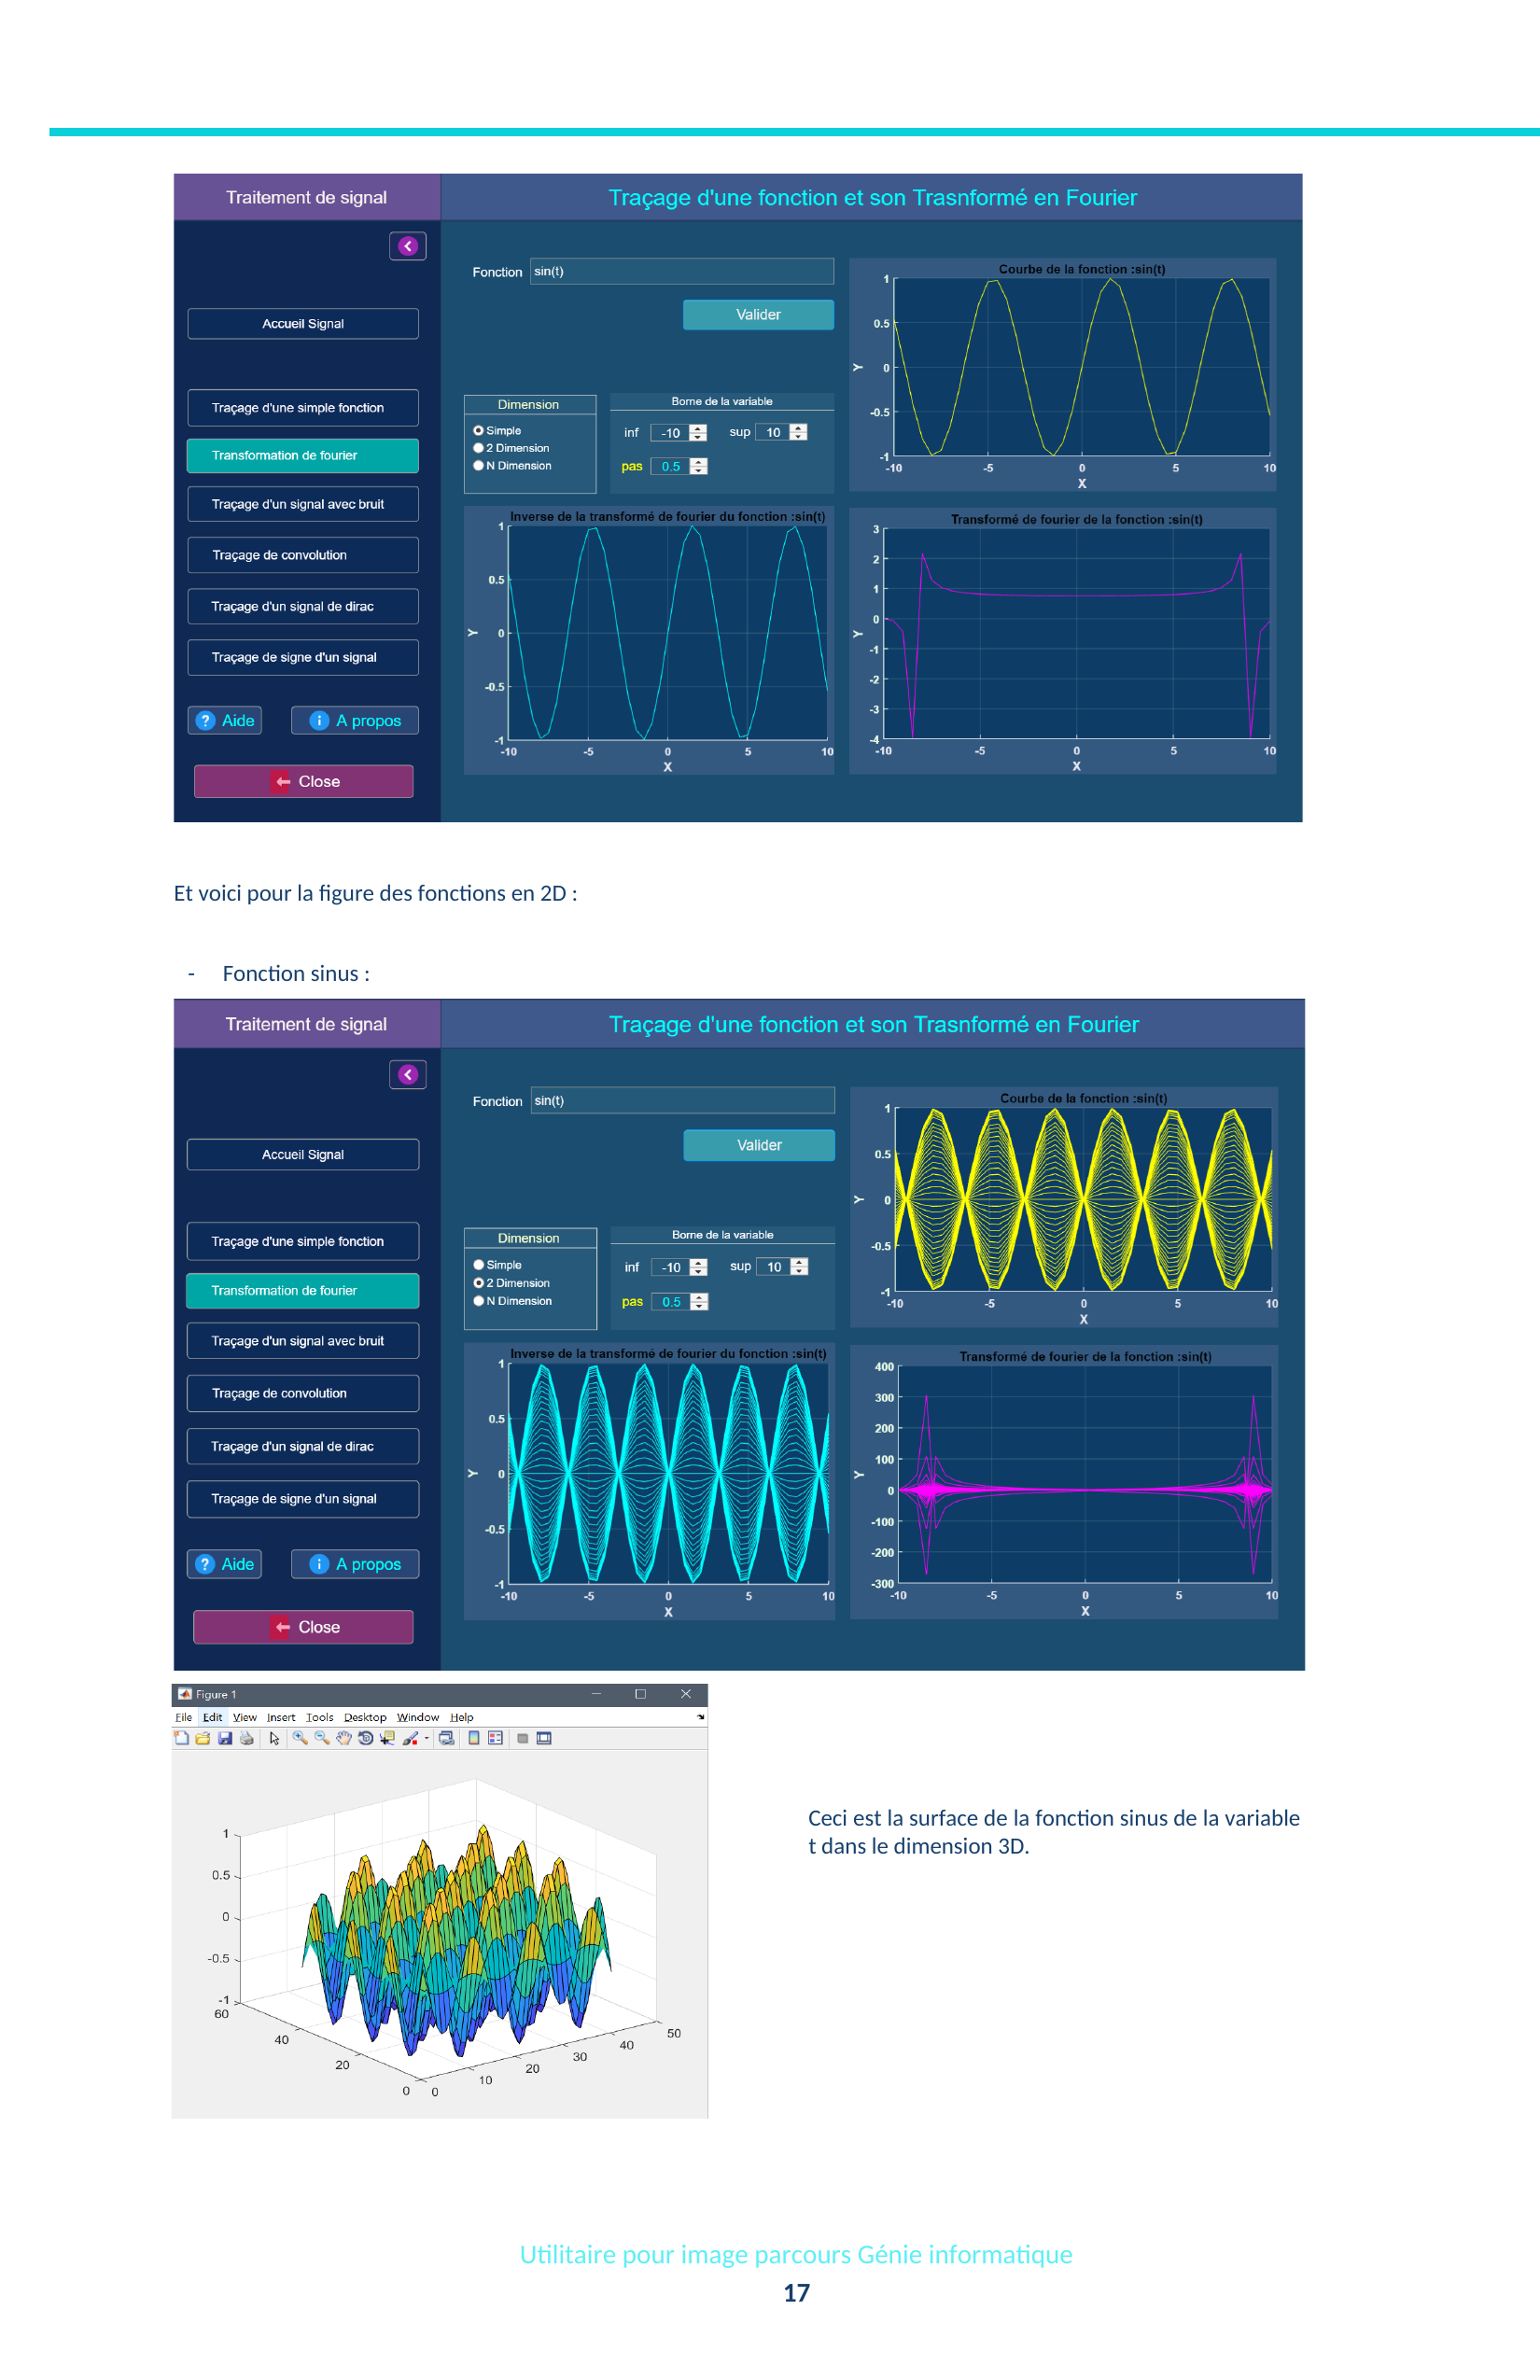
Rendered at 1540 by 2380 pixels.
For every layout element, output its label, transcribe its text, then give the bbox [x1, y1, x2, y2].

picture [171, 1684, 708, 2119]
picture [174, 174, 1303, 822]
list Fonction sinus : [188, 959, 1302, 987]
picture [174, 999, 1306, 1671]
text Ceci est la surface de la fonction sinus de la variable t dans le dimension 3D. [708, 1803, 1302, 1860]
text Et voici pour la figure des fonctions en 2D : [174, 878, 1302, 907]
